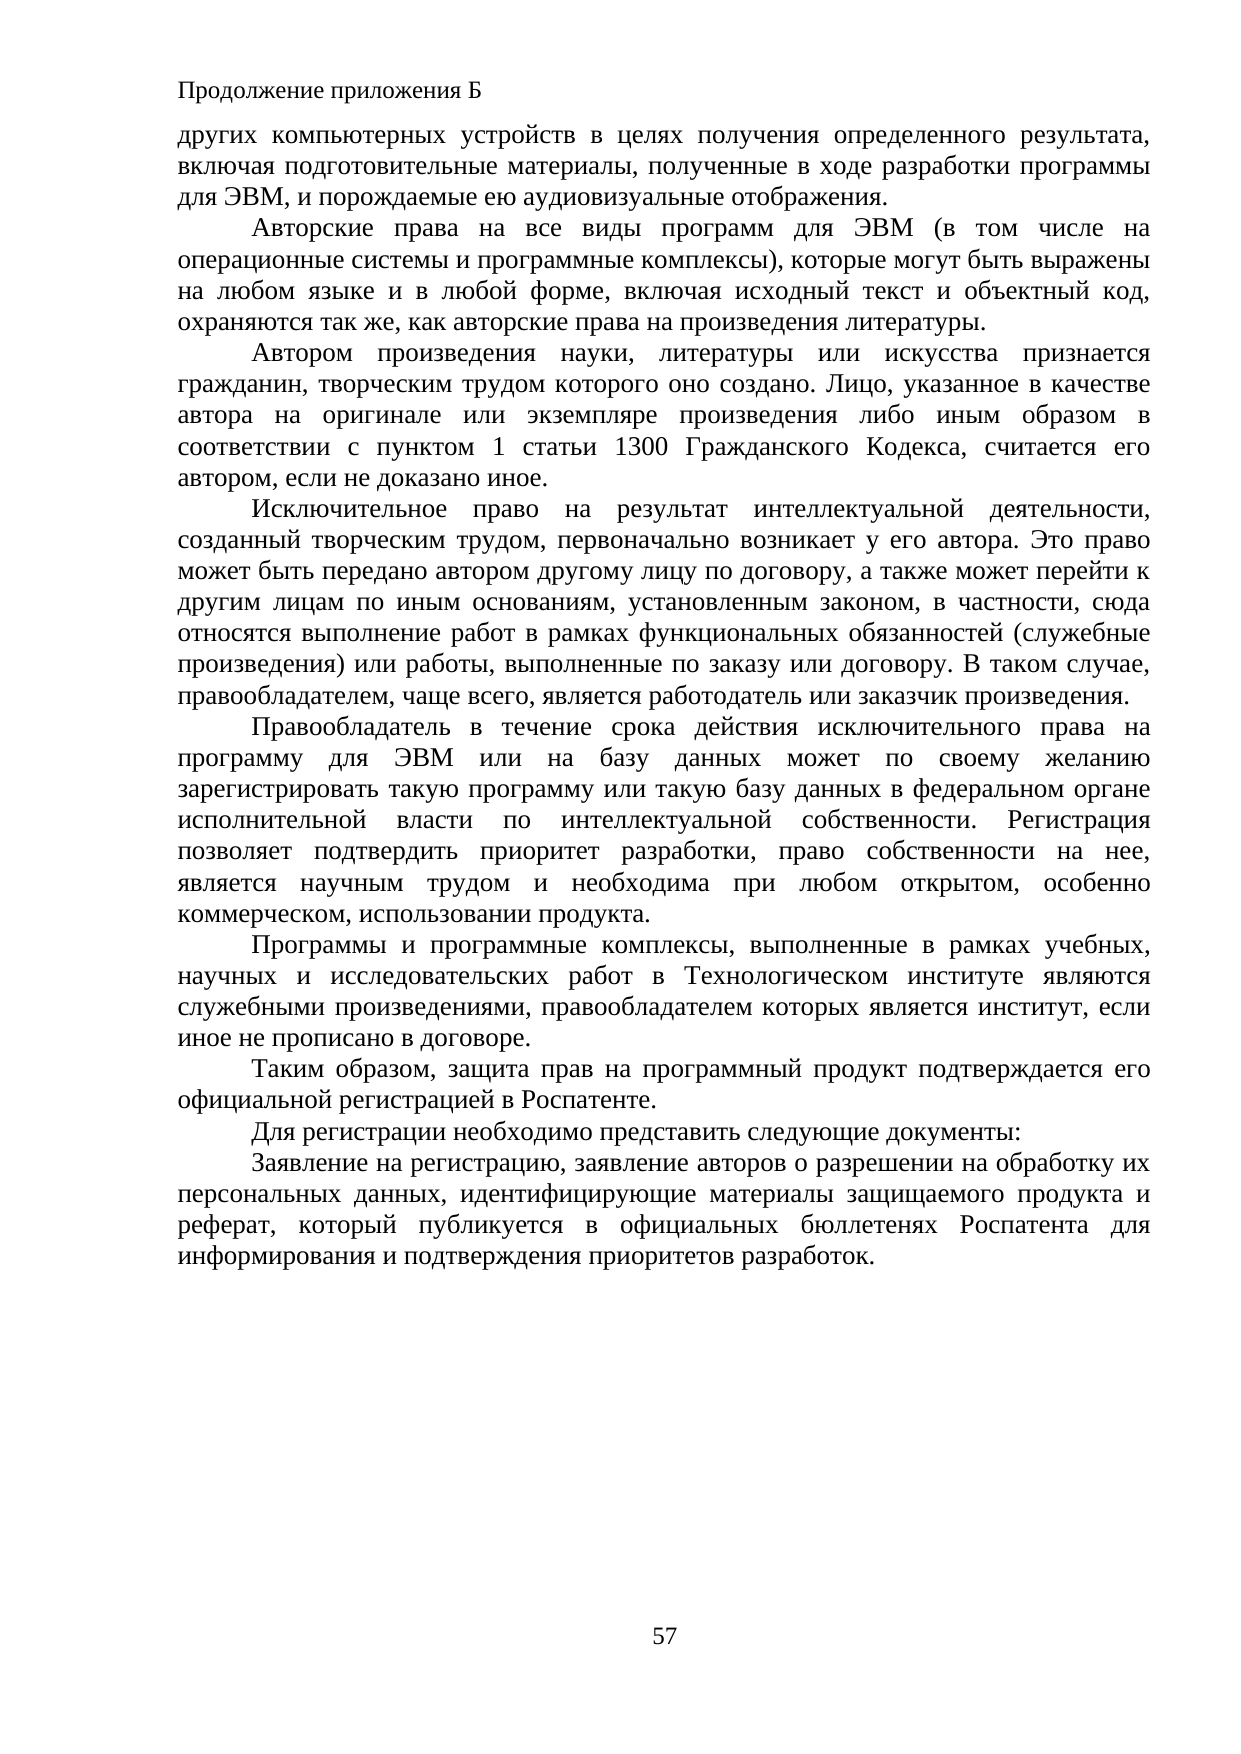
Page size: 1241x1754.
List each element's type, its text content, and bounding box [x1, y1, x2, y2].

text Программы и программные комплексы, выполненные в рамках учебных, научных и исследовательских работ в Технологическом институте являются служебными произведениями, правообладателем которых является институт, если иное не прописано в договоре. [177, 928, 1152, 1052]
text Правообладатель в течение срока действия исключительного права на программу для ЭВМ или на базу данных может по своему желанию зарегистрировать такую программу или такую базу данных в федеральном органе исполнительной власти по интеллектуальной собственности. Регистрация позволяет подтвердить приоритет разработки, право собственности на нее, является научным трудом и необходима при любом открытом, особенно коммерческом, использовании продукта. [177, 710, 1152, 928]
text Заявление на регистрацию, заявление авторов о разрешении на обработку их персональных данных, идентифицирующие материалы защищаемого продукта и реферат, который публикуется в официальных бюллетенях Роспатента для информирования и подтверждения приоритетов разработок. [177, 1146, 1152, 1271]
text Для регистрации необходимо представить следующие документы: [177, 1115, 1152, 1146]
text Исключительное право на результат интеллектуальной деятельности, созданный творческим трудом, первоначально возникает у его автора. Это право может быть передано автором другому лицу по договору, а также может перейти к другим лицам по иным основаниям, установленным законом, в частности, сюда относятся выполнение работ в рамках функциональных обязанностей (служебные произведения) или работы, выполненные по заказу или договору. В таком случае, правообладателем, чаще всего, является работодатель или заказчик произведения. [177, 492, 1152, 710]
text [177, 118, 1152, 212]
text Авторские права на все виды программ для ЭВМ (в том числе на операционные системы и программные комплексы), которые могут быть выражены на любом языке и в любой форме, включая исходный текст и объектный код, охраняются так же, как авторские права на произведения литературы. [177, 212, 1152, 336]
text Автором произведения науки, литературы или искусства признается гражданин, творческим трудом которого оно создано. Лицо, указанное в качестве автора на оригинале или экземпляре произведения либо иным образом в соответствии с пунктом 1 статьи 1300 Гражданского Кодекса, считается его автором, если не доказано иное. [177, 336, 1152, 492]
text Таким образом, защита прав на программный продукт подтверждается его официальной регистрацией в Роспатенте. [177, 1052, 1152, 1115]
